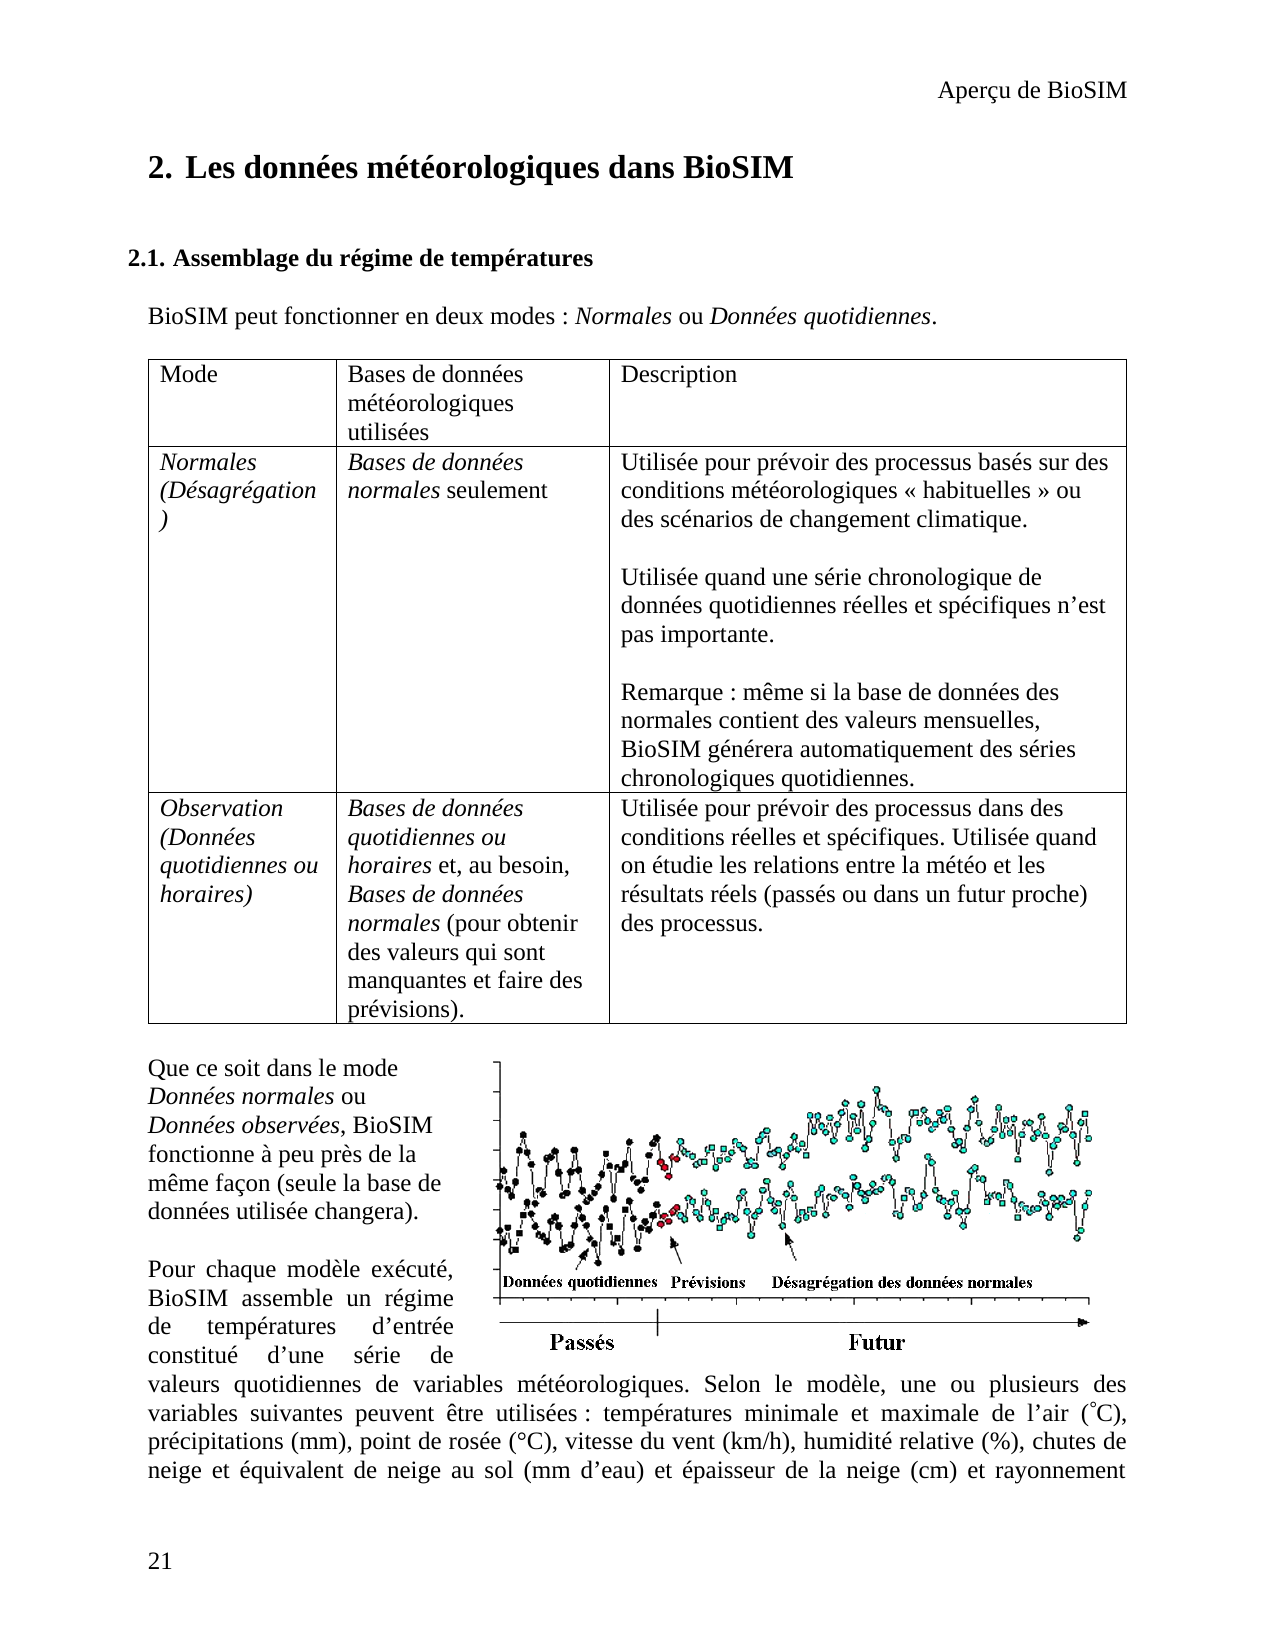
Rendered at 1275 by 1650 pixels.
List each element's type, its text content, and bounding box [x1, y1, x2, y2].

table_cell Observation (Données quotidiennes ou horaires) [149, 793, 336, 1023]
table_header Description [610, 360, 1126, 446]
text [148, 1254, 1127, 1484]
text BioSIM peut fonctionner en deux modes : Normales ou Données quotidiennes. [148, 301, 1127, 330]
subtitle Assemblage du régime de températures [128, 243, 1127, 272]
table_header Mode [149, 360, 336, 446]
table_header Bases de données météorologiques utilisées [337, 360, 609, 446]
table_cell Bases de données normales seulement [337, 447, 609, 792]
picture [472, 1049, 1137, 1367]
table_cell Normales (Désagrégation) [149, 447, 336, 792]
table_cell Bases de données quotidiennes ou horaires et, au besoin, Bases de données normales (pour obtenir des valeurs qui sont manquantes et faire des prévisions). [337, 793, 609, 1023]
table_cell Utilisée pour prévoir des processus dans des conditions réelles et spécifiques. Utilisée quand on étudie les relations entre la météo et les résultats réels (passés ou dans un futur proche) des processus. [610, 793, 1126, 1023]
text Que ce soit dans le mode Données normales ou Données observées, BioSIM fonctionne à peu près de la même façon (seule la base de données utilisée changera). [148, 1053, 472, 1225]
table_cell Utilisée pour prévoir des processus basés sur des conditions météorologiques « habituelles » ou des scénarios de changement climatique. Utilisée quand une série chronologique de données quotidiennes réelles et spécifiques n’est pas importante. Remarque : même si la base de données des normales contient des valeurs mensuelles, BioSIM générera automatiquement des séries chronologiques quotidiennes. [610, 447, 1126, 792]
subtitle Les données météorologiques dans BioSIM [148, 148, 1127, 186]
